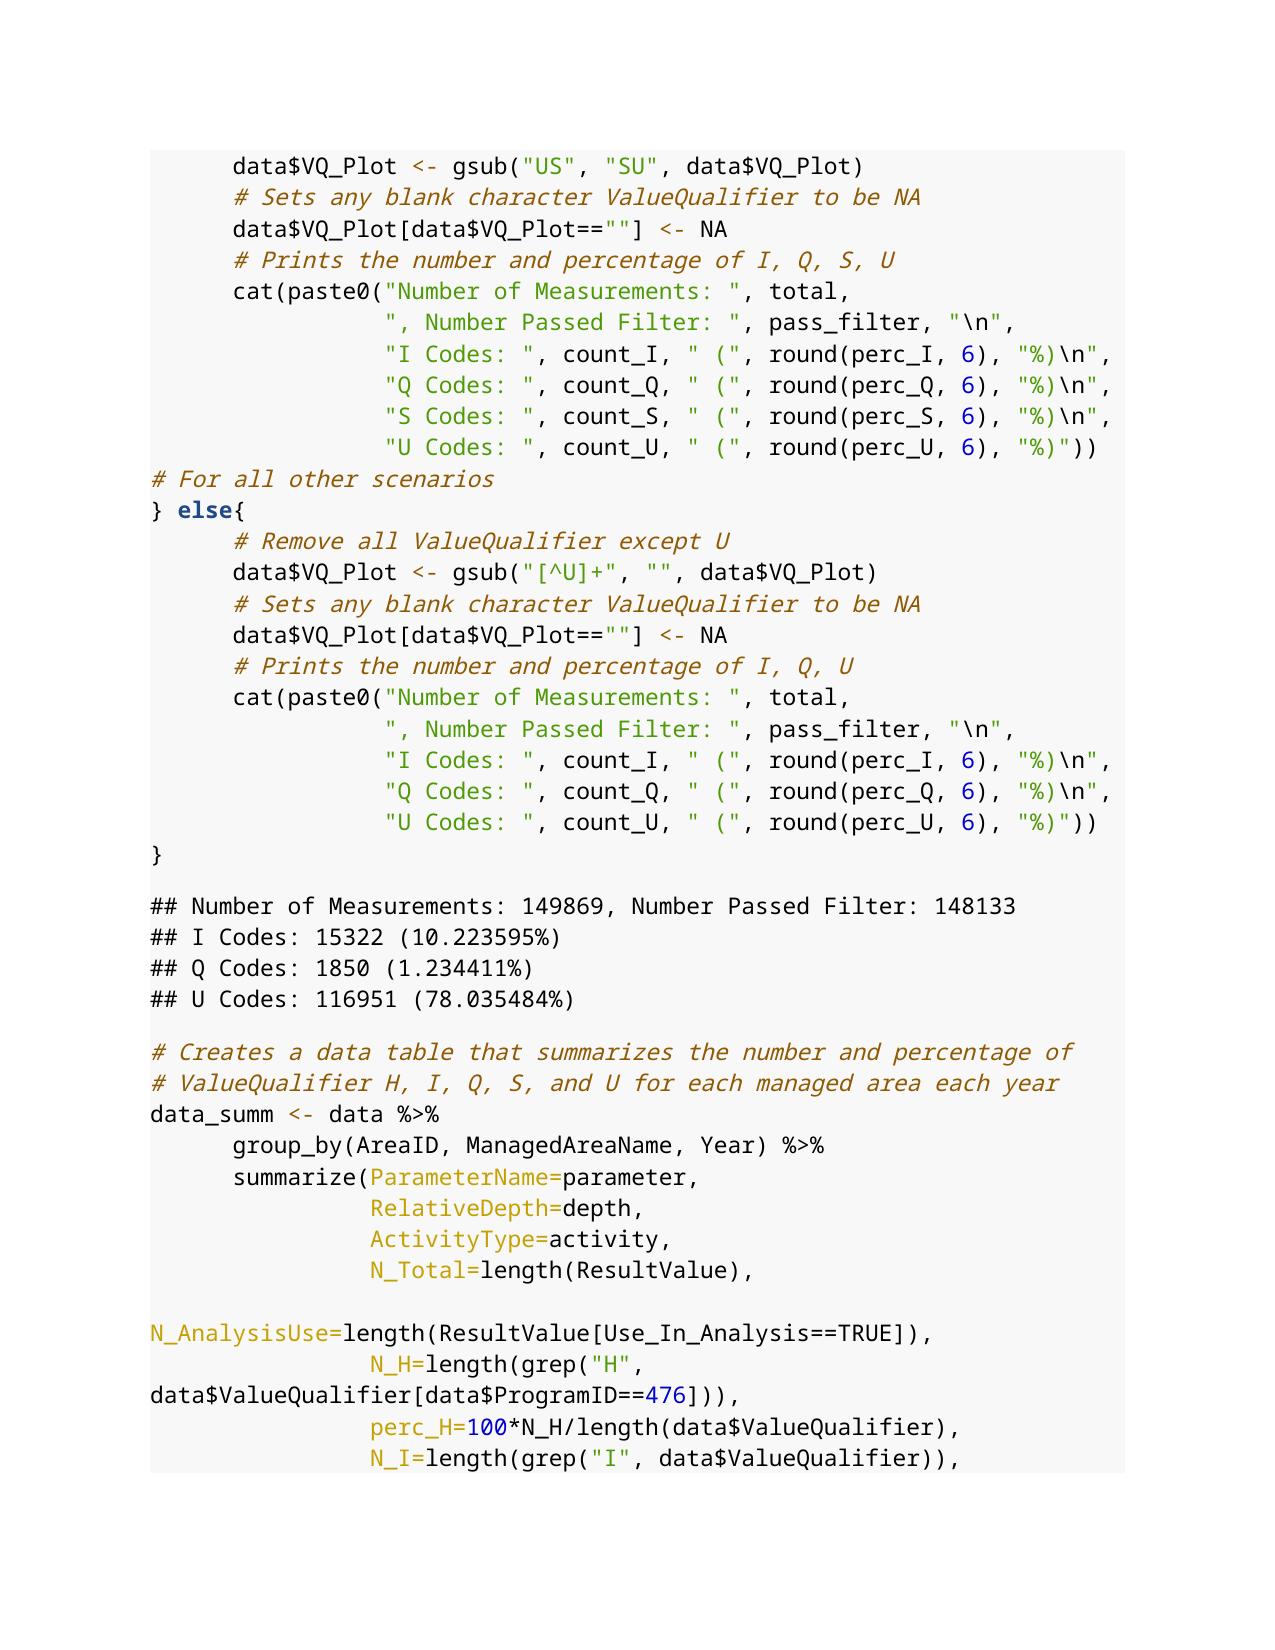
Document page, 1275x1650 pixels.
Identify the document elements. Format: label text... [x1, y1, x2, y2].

text ## Number of Measurements: 149869, Number Passed Filter: 148133 ## I Codes: 15322 (10.223595%) ## Q Codes: 1850 (1.234411%) ## U Codes: 116951 (78.035484%) [150, 889, 1125, 1014]
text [150, 1035, 1125, 1473]
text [150, 150, 1125, 869]
